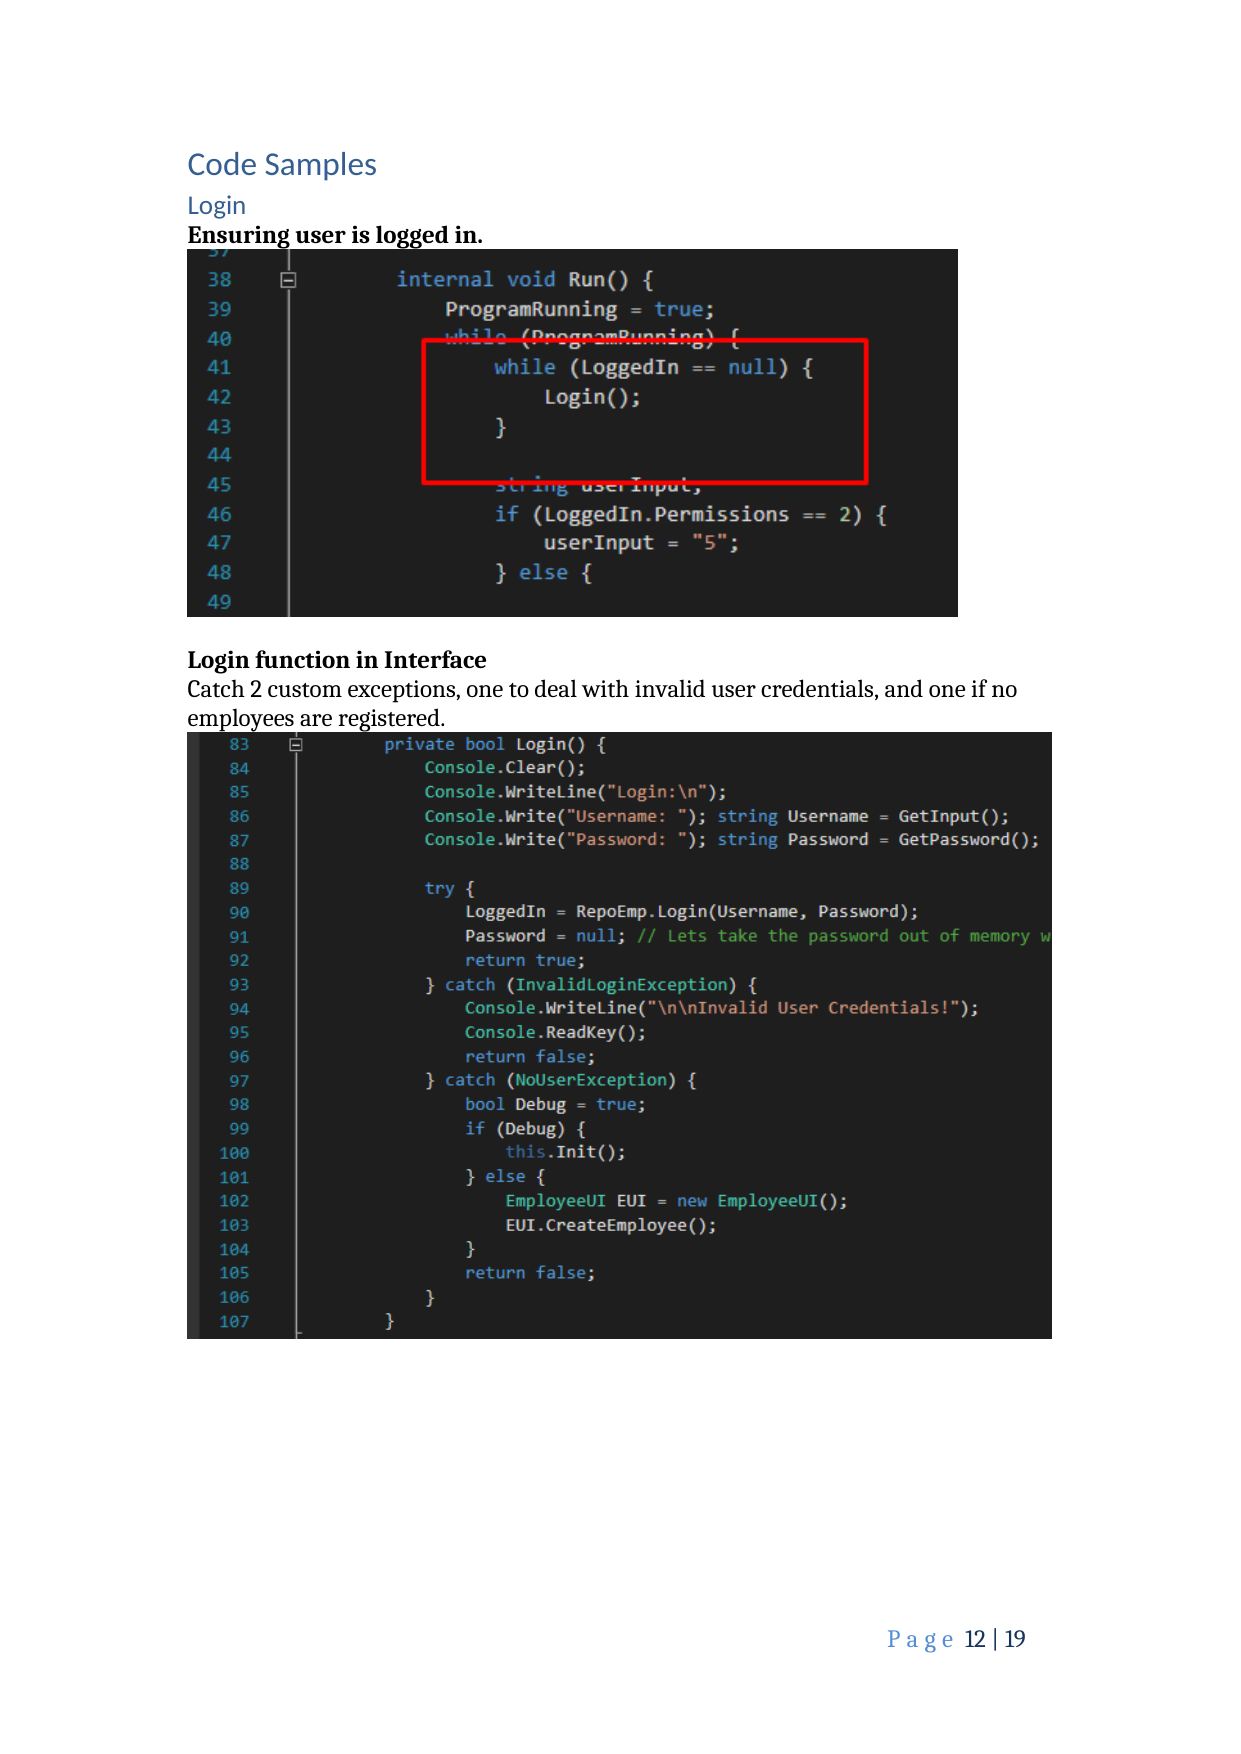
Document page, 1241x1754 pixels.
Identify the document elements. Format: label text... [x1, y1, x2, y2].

text Ensuring user is logged in. [187, 221, 1053, 250]
subtitle Login [187, 188, 1053, 221]
text Catch 2 custom exceptions, one to deal with invalid user credentials, and one if no employees are registered. [187, 675, 1053, 732]
subtitle Code Samples [187, 143, 1053, 184]
picture [187, 249, 958, 617]
picture [187, 732, 1052, 1339]
text Login function in Interface [187, 646, 1053, 675]
